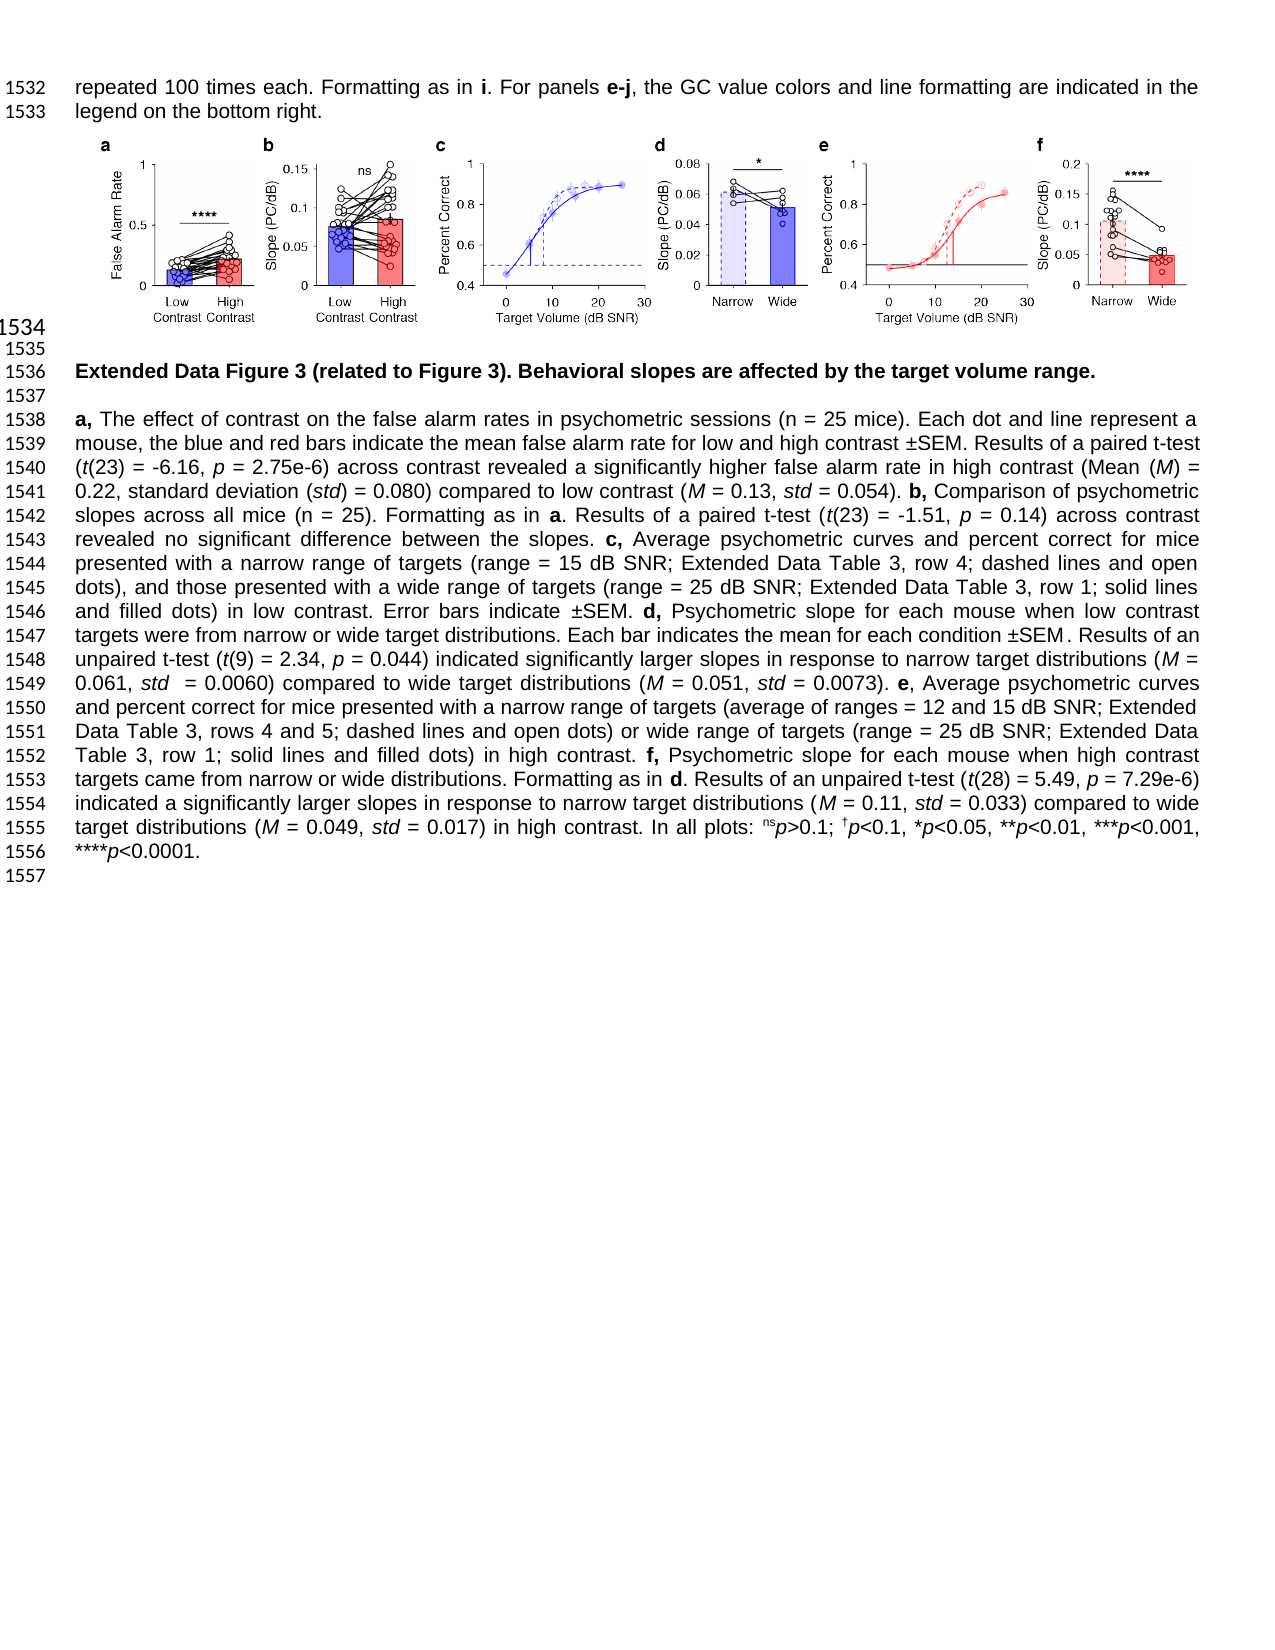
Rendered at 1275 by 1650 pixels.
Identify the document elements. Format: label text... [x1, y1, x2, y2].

text a, The effect of contrast on the false alarm rates in psychometric sessions (n = 25 mice). Each dot and line represent a mouse, the blue and red bars indicate the mean false alarm rate for low and high contrast ±SEM. Results of a paired t-test (t(23) = -6.16, p = 2.75e-6) across contrast revealed a significantly higher false alarm rate in high contrast (Mean (M) = 0.22, standard deviation (std) = 0.080) compared to low contrast (M = 0.13, std = 0.054). b, Comparison of psychometric slopes across all mice (n = 25). Formatting as in a. Results of a paired t-test (t(23) = -1.51, p = 0.14) across contrast revealed no significant difference between the slopes. c, Average psychometric curves and percent correct for mice presented with a narrow range of targets (range = 15 dB SNR; Extended Data Table 3, row 4; dashed lines and open dots), and those presented with a wide range of targets (range = 25 dB SNR; Extended Data Table 3, row 1; solid lines and filled dots) in low contrast. Error bars indicate ±SEM. d, Psychometric slope for each mouse when low contrast targets were from narrow or wide target distributions. Each bar indicates the mean for each condition ±SEM. Results of an unpaired t-test (t(9) = 2.34, p = 0.044) indicated significantly larger slopes in response to narrow target distributions (M = 0.061, std = 0.0060) compared to wide target distributions (M = 0.051, std = 0.0073). e, Average psychometric curves and percent correct for mice presented with a narrow range of targets (average of ranges = 12 and 15 dB SNR; Extended Data Table 3, rows 4 and 5; dashed lines and open dots) or wide range of targets (range = 25 dB SNR; Extended Data Table 3, row 1; solid lines and filled dots) in high contrast. f, Psychometric slope for each mouse when high contrast targets came from narrow or wide distributions. Formatting as in d. Results of an unpaired t-test (t(28) = 5.49, p = 7.29e-6) indicated a significantly larger slopes in response to narrow target distributions (M = 0.11, std = 0.033) compared to wide target distributions (M = 0.049, std = 0.017) in high contrast. In all plots: nsp>0.1; †p<0.1, *p<0.05, **p<0.01, ***p<0.001, ****p<0.0001. [75, 407, 1200, 862]
picture [75, 122, 1200, 336]
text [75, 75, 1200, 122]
text Extended Data Figure 3 (related to Figure 3). Behavioral slopes are affected by the target volume range. [75, 359, 1200, 383]
